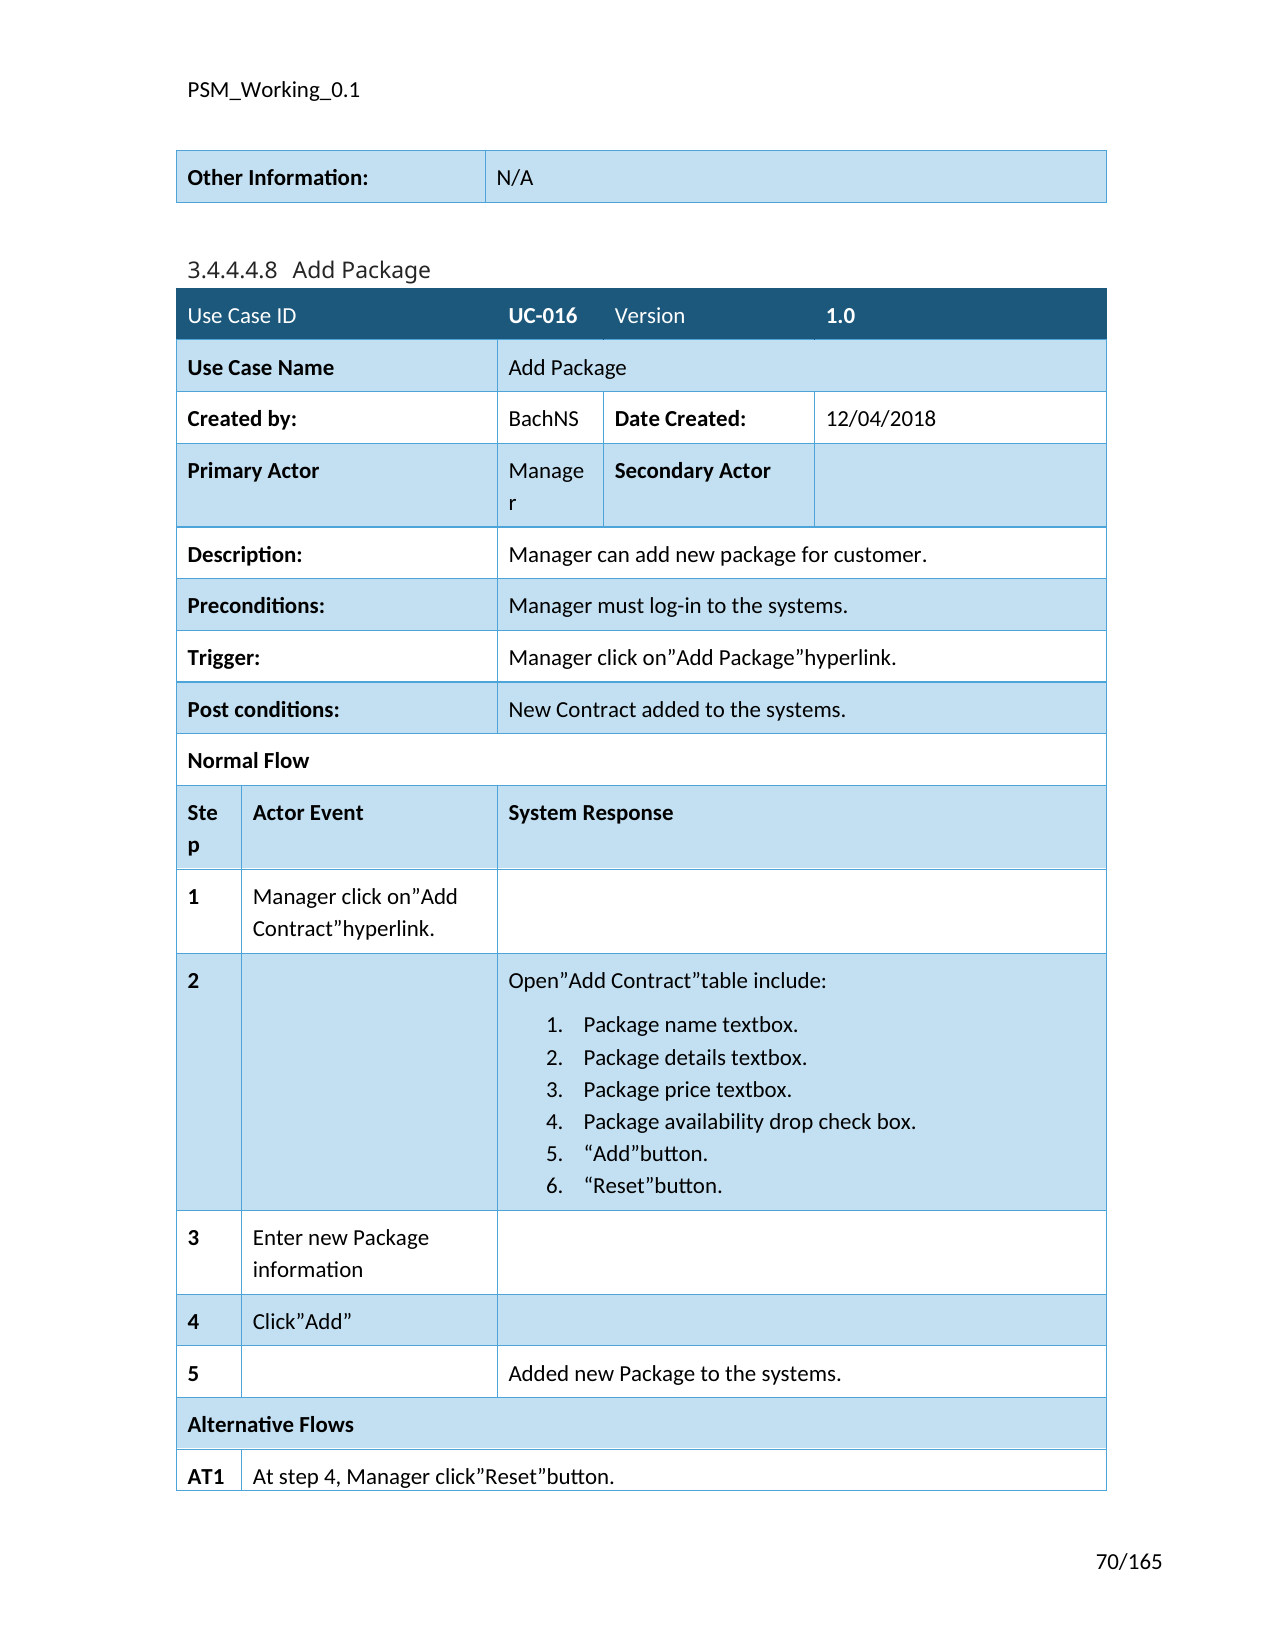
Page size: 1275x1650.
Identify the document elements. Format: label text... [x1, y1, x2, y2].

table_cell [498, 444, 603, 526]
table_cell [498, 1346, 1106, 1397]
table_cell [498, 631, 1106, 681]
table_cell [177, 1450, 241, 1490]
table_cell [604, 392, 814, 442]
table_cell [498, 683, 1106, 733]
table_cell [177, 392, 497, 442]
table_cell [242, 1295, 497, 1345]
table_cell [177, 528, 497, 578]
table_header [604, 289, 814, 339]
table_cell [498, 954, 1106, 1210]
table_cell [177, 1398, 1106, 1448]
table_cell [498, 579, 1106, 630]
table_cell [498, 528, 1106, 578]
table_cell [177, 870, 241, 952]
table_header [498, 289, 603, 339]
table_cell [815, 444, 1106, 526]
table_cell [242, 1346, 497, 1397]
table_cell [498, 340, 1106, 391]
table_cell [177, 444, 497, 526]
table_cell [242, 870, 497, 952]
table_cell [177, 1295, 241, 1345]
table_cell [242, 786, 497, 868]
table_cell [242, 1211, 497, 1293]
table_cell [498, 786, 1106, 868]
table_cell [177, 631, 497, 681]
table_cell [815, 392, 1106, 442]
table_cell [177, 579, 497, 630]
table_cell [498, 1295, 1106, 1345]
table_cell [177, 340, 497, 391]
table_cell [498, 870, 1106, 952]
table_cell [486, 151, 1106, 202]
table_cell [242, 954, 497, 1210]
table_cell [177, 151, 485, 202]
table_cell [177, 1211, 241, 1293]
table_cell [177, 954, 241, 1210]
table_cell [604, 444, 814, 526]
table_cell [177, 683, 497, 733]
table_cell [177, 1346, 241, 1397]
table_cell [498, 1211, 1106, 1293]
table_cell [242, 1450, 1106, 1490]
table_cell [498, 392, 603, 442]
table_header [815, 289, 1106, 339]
subtitle Add Package [187, 254, 1125, 285]
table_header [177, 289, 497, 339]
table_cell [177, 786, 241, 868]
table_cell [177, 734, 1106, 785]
